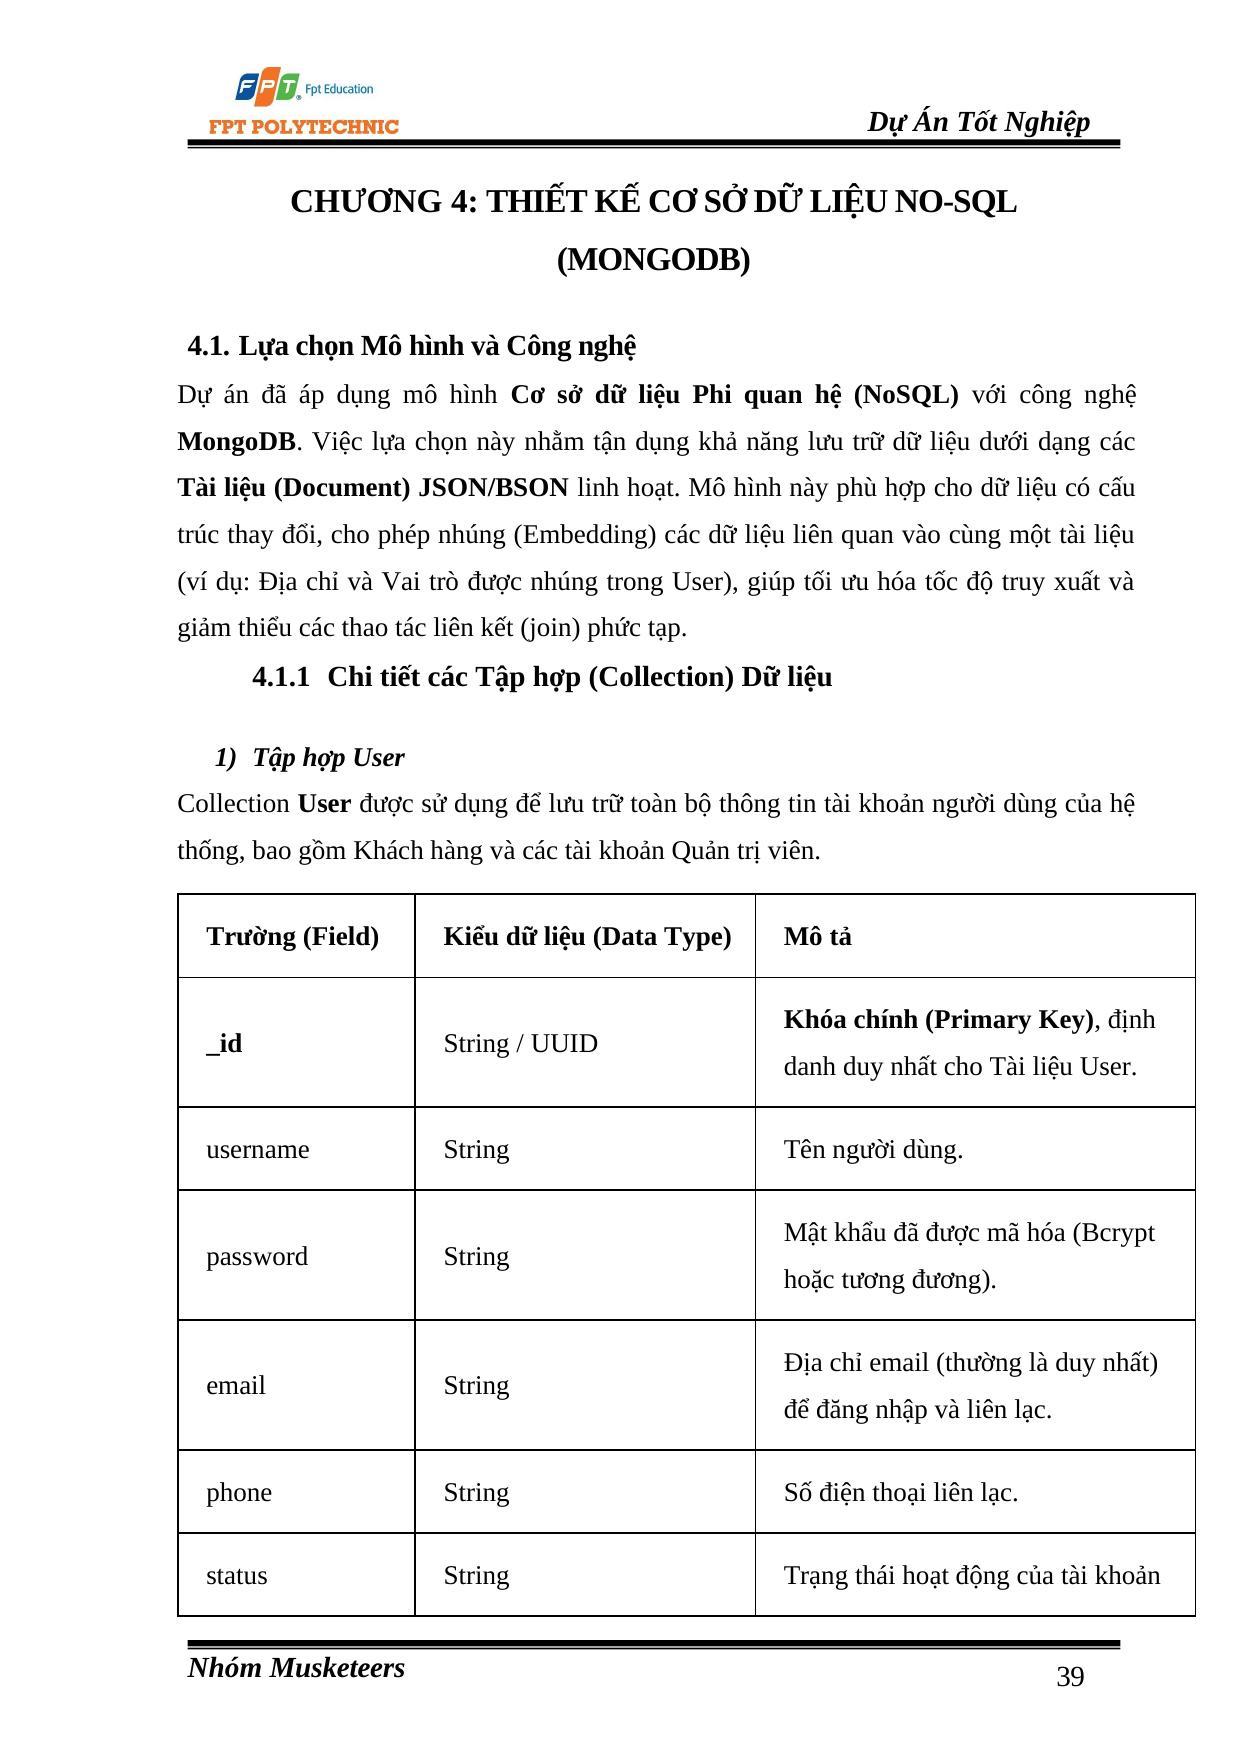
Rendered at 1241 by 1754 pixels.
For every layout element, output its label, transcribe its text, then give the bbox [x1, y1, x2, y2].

table_cell String [416, 1191, 755, 1319]
table_cell username [179, 1108, 414, 1189]
subtitle CHƯƠNG 4: THIẾT KẾ CƠ SỞ DỮ LIỆU NO-SQL (MONGODB) [246, 181, 1062, 277]
subtitle Chi tiết các Tập hợp (Collection) Dữ liệu [252, 659, 1137, 693]
table_header Trường (Field) [179, 895, 414, 976]
table_cell phone [179, 1451, 414, 1532]
table_cell Số điện thoại liên lạc. [756, 1451, 1195, 1532]
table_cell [756, 1534, 1195, 1615]
table_cell String [416, 1451, 755, 1532]
table_cell Địa chỉ email (thường là duy nhất) để đăng nhập và liên lạc. [756, 1321, 1195, 1449]
subtitle Tập hợp User [214, 741, 1137, 772]
text Collection User được sử dụng để lưu trữ toàn bộ thông tin tài khoản người dùng của hệ thống, bao gồm Khách hàng và các tài khoản Quản trị viên. [177, 787, 1137, 865]
table_cell email [179, 1321, 414, 1449]
subtitle Lựa chọn Mô hình và Công nghệ [187, 328, 1137, 361]
table_cell String [416, 1108, 755, 1189]
table_cell Tên người dùng. [756, 1108, 1195, 1189]
table_cell Khóa chính (Primary Key), định danh duy nhất cho Tài liệu User. [756, 978, 1195, 1106]
picture [209, 67, 399, 134]
table_cell password [179, 1191, 414, 1319]
table_cell String [416, 1321, 755, 1449]
text Dự án đã áp dụng mô hình Cơ sở dữ liệu Phi quan hệ (NoSQL) với công nghệ MongoDB. Việc lựa chọn này nhằm tận dụng khả năng lưu trữ dữ liệu dưới dạng các Tài liệu (Document) JSON/BSON linh hoạt. Mô hình này phù hợp cho dữ liệu có cấu trúc thay đổi, cho phép nhúng (Embedding) các dữ liệu liên quan vào cùng một tài liệu (ví dụ: Địa chỉ và Vai trò được nhúng trong User), giúp tối ưu hóa tốc độ truy xuất và giảm thiểu các thao tác liên kết (join) phức tạp. [177, 378, 1137, 643]
table_cell String / UUID [416, 978, 755, 1106]
table_header Mô tả [756, 895, 1195, 976]
table_cell String [416, 1534, 755, 1615]
table_header Kiểu dữ liệu (Data Type) [416, 895, 755, 976]
table_cell status [179, 1534, 414, 1615]
table_cell _id [179, 978, 414, 1106]
table_cell Mật khẩu đã được mã hóa (Bcrypt hoặc tương đương). [756, 1191, 1195, 1319]
